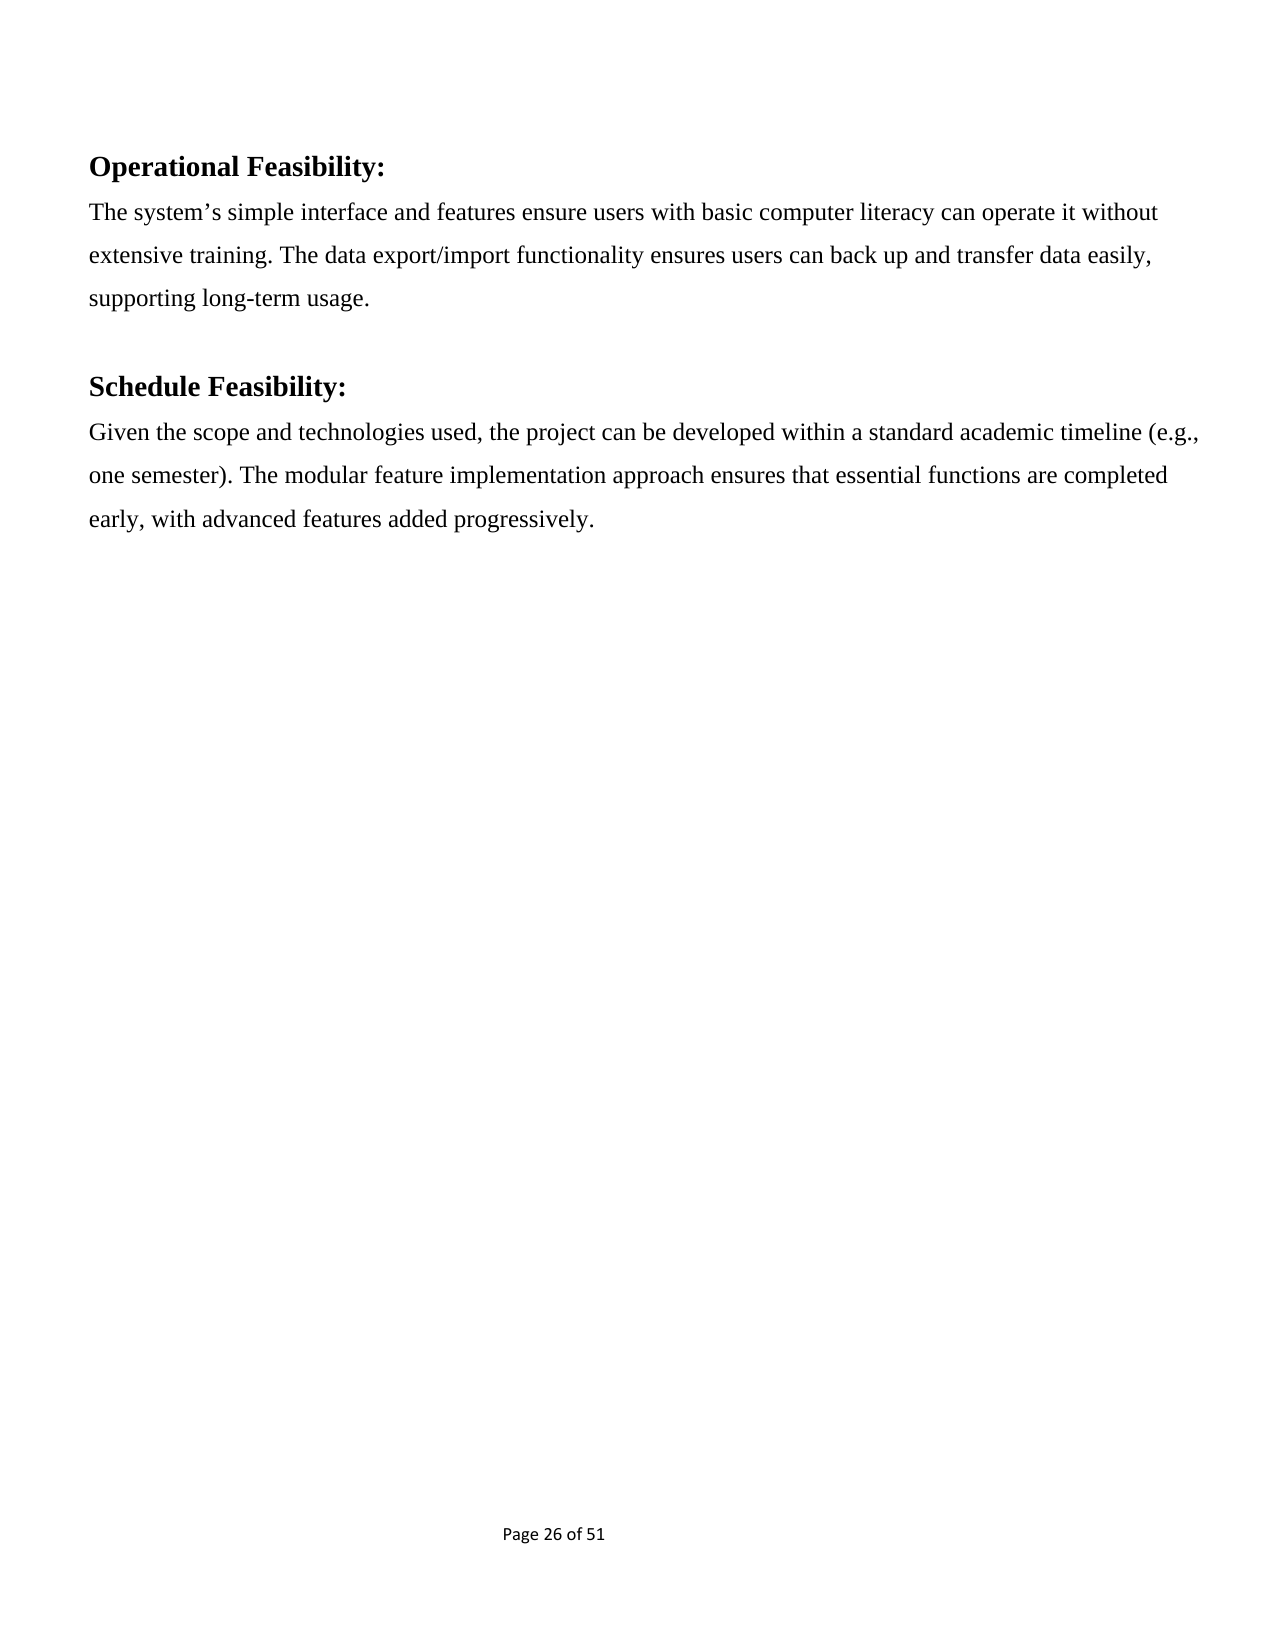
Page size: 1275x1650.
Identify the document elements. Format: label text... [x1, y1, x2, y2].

text Schedule Feasibility: Given the scope and technologies used, the project can be developed within a standard academic timeline (e.g., one semester). The modular feature implementation approach ensures that essential functions are completed early, with advanced features added progressively. [89, 369, 1216, 532]
text Operational Feasibility: The system’s simple interface and features ensure users with basic computer literacy can operate it without extensive training. The data export/import functionality ensures users can back up and transfer data easily, supporting long-term usage. [89, 149, 1216, 312]
